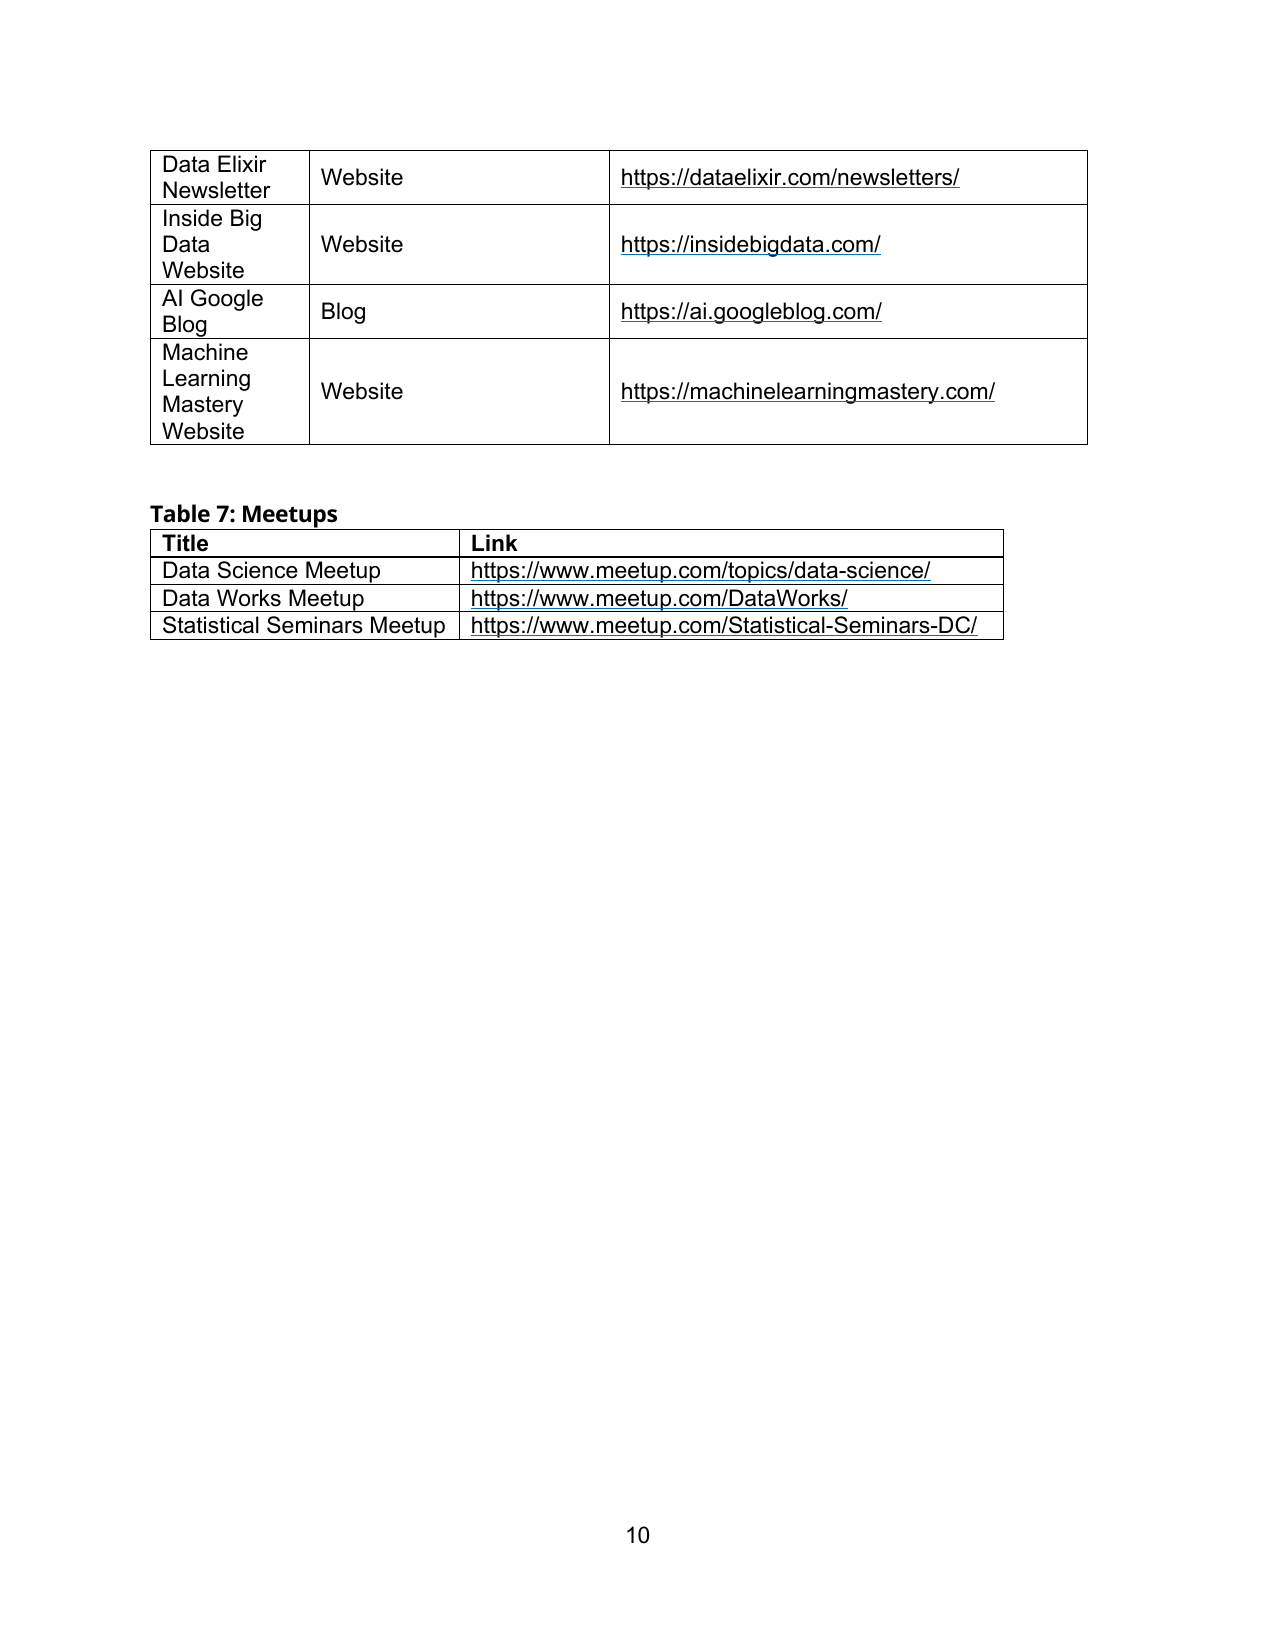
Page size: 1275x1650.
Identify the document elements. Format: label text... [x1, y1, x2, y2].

table_cell Data Elixir Newsletter [151, 151, 309, 204]
table_header Title [151, 530, 459, 556]
table_cell Website [310, 339, 609, 444]
table_cell AI Google Blog [151, 285, 309, 338]
table_cell https://www.meetup.com/Statistical-Seminars-DC/ [460, 612, 1003, 639]
table_cell Website [310, 151, 609, 204]
table_cell Blog [310, 285, 609, 338]
table_cell Inside Big Data Website [151, 205, 309, 284]
table_cell Website [310, 205, 609, 284]
table_cell https://insidebigdata.com/ [610, 205, 1087, 284]
table_header Link [460, 530, 1003, 556]
table_cell Machine Learning Mastery Website [151, 339, 309, 444]
table_cell https://www.meetup.com/topics/data-science/ [460, 558, 1003, 584]
table_cell Statistical Seminars Meetup [151, 612, 459, 639]
table_cell https://dataelixir.com/newsletters/ [610, 151, 1087, 204]
text Table 7: Meetups [150, 498, 1125, 529]
table_cell Data Science Meetup [151, 558, 459, 584]
table_cell https://ai.googleblog.com/ [610, 285, 1087, 338]
table_cell Data Works Meetup [151, 585, 459, 611]
table_cell https://machinelearningmastery.com/ [610, 339, 1087, 444]
table_cell https://www.meetup.com/DataWorks/ [460, 585, 1003, 611]
